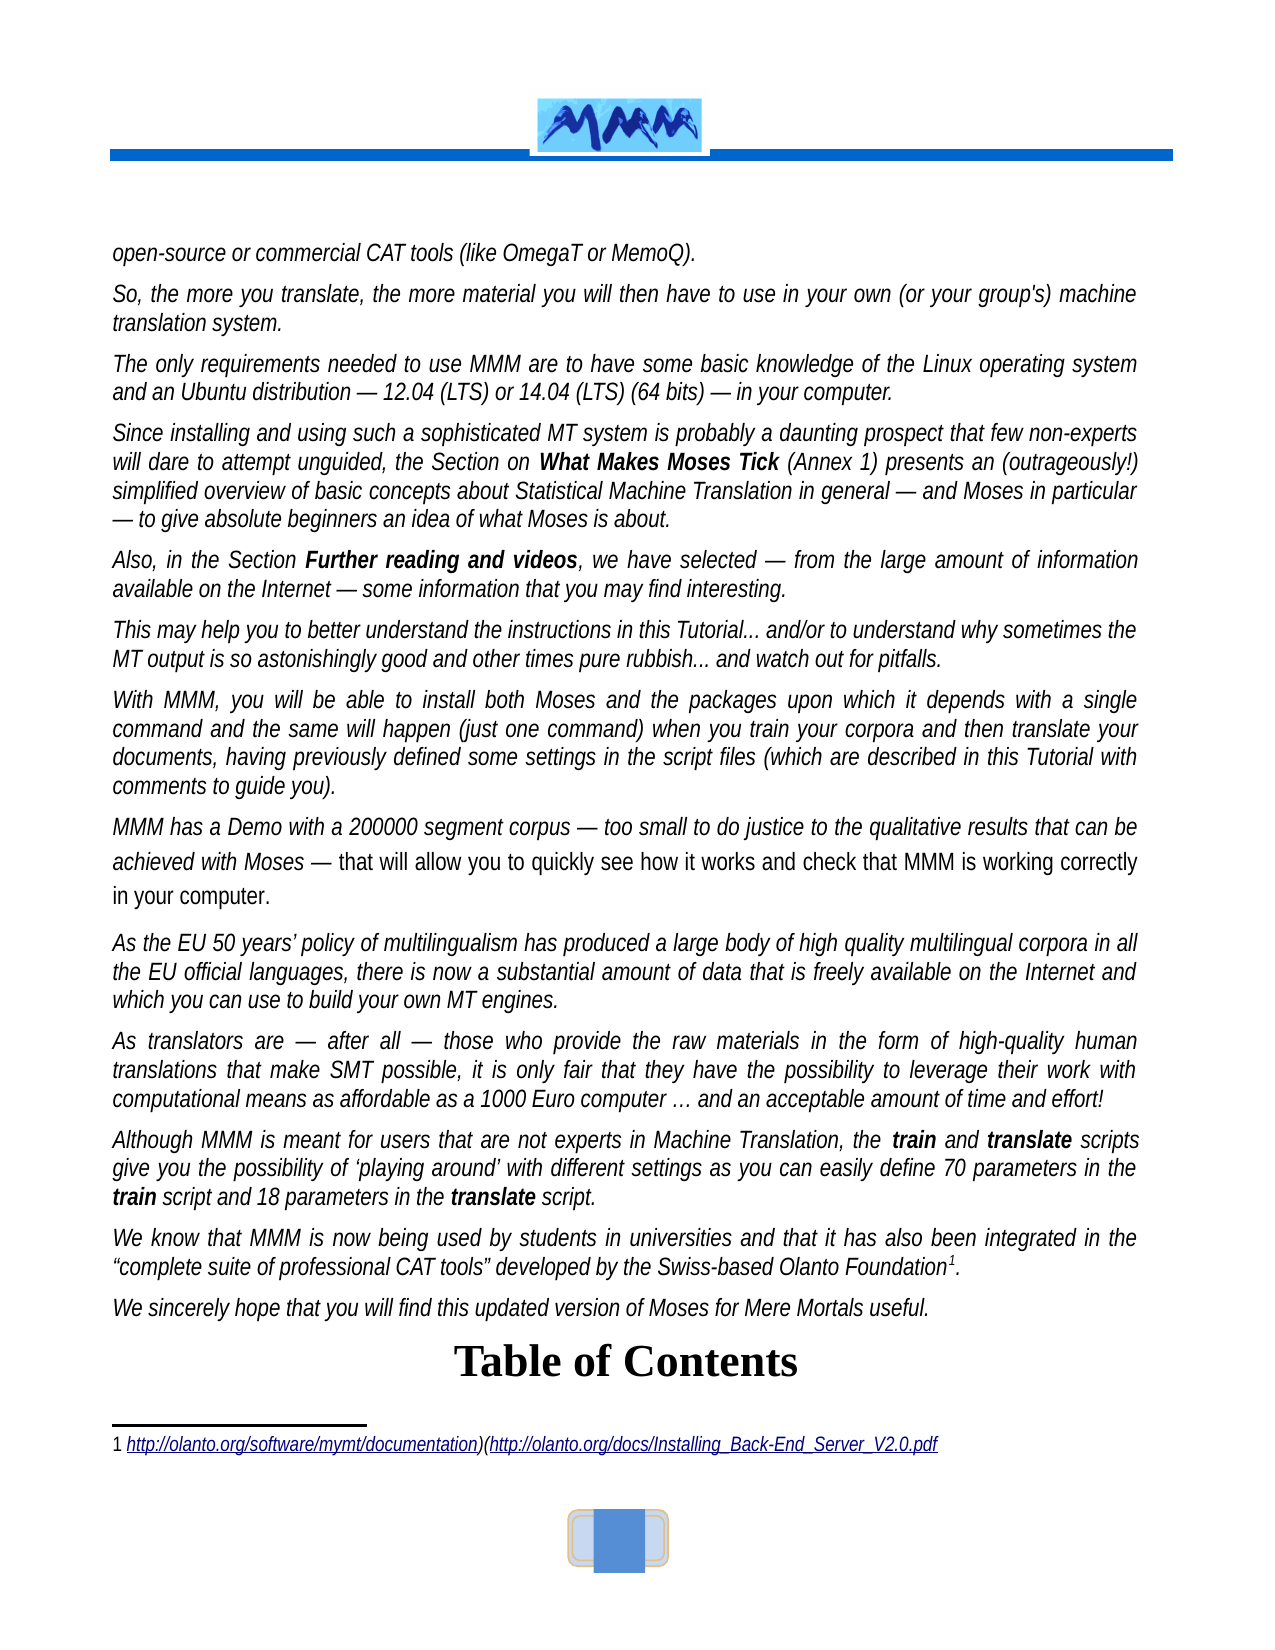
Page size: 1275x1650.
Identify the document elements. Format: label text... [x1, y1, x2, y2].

text With MMM, you will be able to install both Moses and the packages upon which it depends with a single command and the same will happen (just one command) when you train your corpora and then translate your documents, having previously defined some settings in the script files (which are described in this Tutorial with comments to guide you). [112, 685, 1140, 800]
text The only requirements needed to use MMM are to have some basic knowledge of the Linux operating system and an Ubuntu distribution — 12.04 (LTS) or 14.04 (LTS) (64 bits) — in your computer. [112, 349, 1140, 406]
text We know that MMM is now being used by students in universities and that it has also been integrated in the “complete suite of professional CAT tools” developed by the Swiss-based Olanto Foundation. [112, 1223, 1140, 1280]
text So, the more you translate, the more material you will then have to use in your own (or your group's) machine translation system. [112, 279, 1140, 336]
text We sincerely hope that you will find this updated version of Moses for Mere Mortals useful. [112, 1293, 1140, 1322]
text As translators are — after all — those who provide the raw materials in the form of high-quality human translations that make SMT possible, it is only fair that they have the possibility to leverage their work with computational means as affordable as a 1000 Euro computer … and an acceptable amount of time and effort! [112, 1026, 1140, 1112]
picture [529, 87, 710, 156]
text Although MMM is meant for users that are not experts in Machine Translation, the train and translate scripts give you the possibility of ‘playing around’ with different settings as you can easily define 70 parameters in the train script and 18 parameters in the translate script. [112, 1125, 1140, 1211]
text As the EU 50 years’ policy of multilingualism has produced a large body of high quality multilingual corpora in all the EU official languages, there is now a substantial amount of data that is freely available on the Internet and which you can use to build your own MT engines. [112, 928, 1140, 1014]
text Since installing and using such a sophisticated MT system is probably a daunting prospect that few non-experts will dare to attempt unguided, the Section on What Makes Moses Tick (Annex 1) presents an (outrageously!) simplified overview of basic concepts about Statistical Machine Translation in general — and Moses in particular — to give absolute beginners an idea of what Moses is about. [112, 418, 1140, 533]
text This may help you to better understand the instructions in this Tutorial... and/or to understand why sometimes the MT output is so astonishingly good and other times pure rubbish... and watch out for pitfalls. [112, 615, 1140, 673]
text Table of Contents [112, 1334, 1140, 1387]
text MMM has a Demo with a 200000 segment corpus — too small to do justice to the qualitative results that can be achieved with Moses — that will allow you to quickly see how it works and check that MMM is working correctly in your computer. [112, 812, 1140, 909]
text Also, in the Section Further reading and videos, we have selected — from the large amount of information available on the Internet — some information that you may find interesting. [112, 546, 1140, 603]
